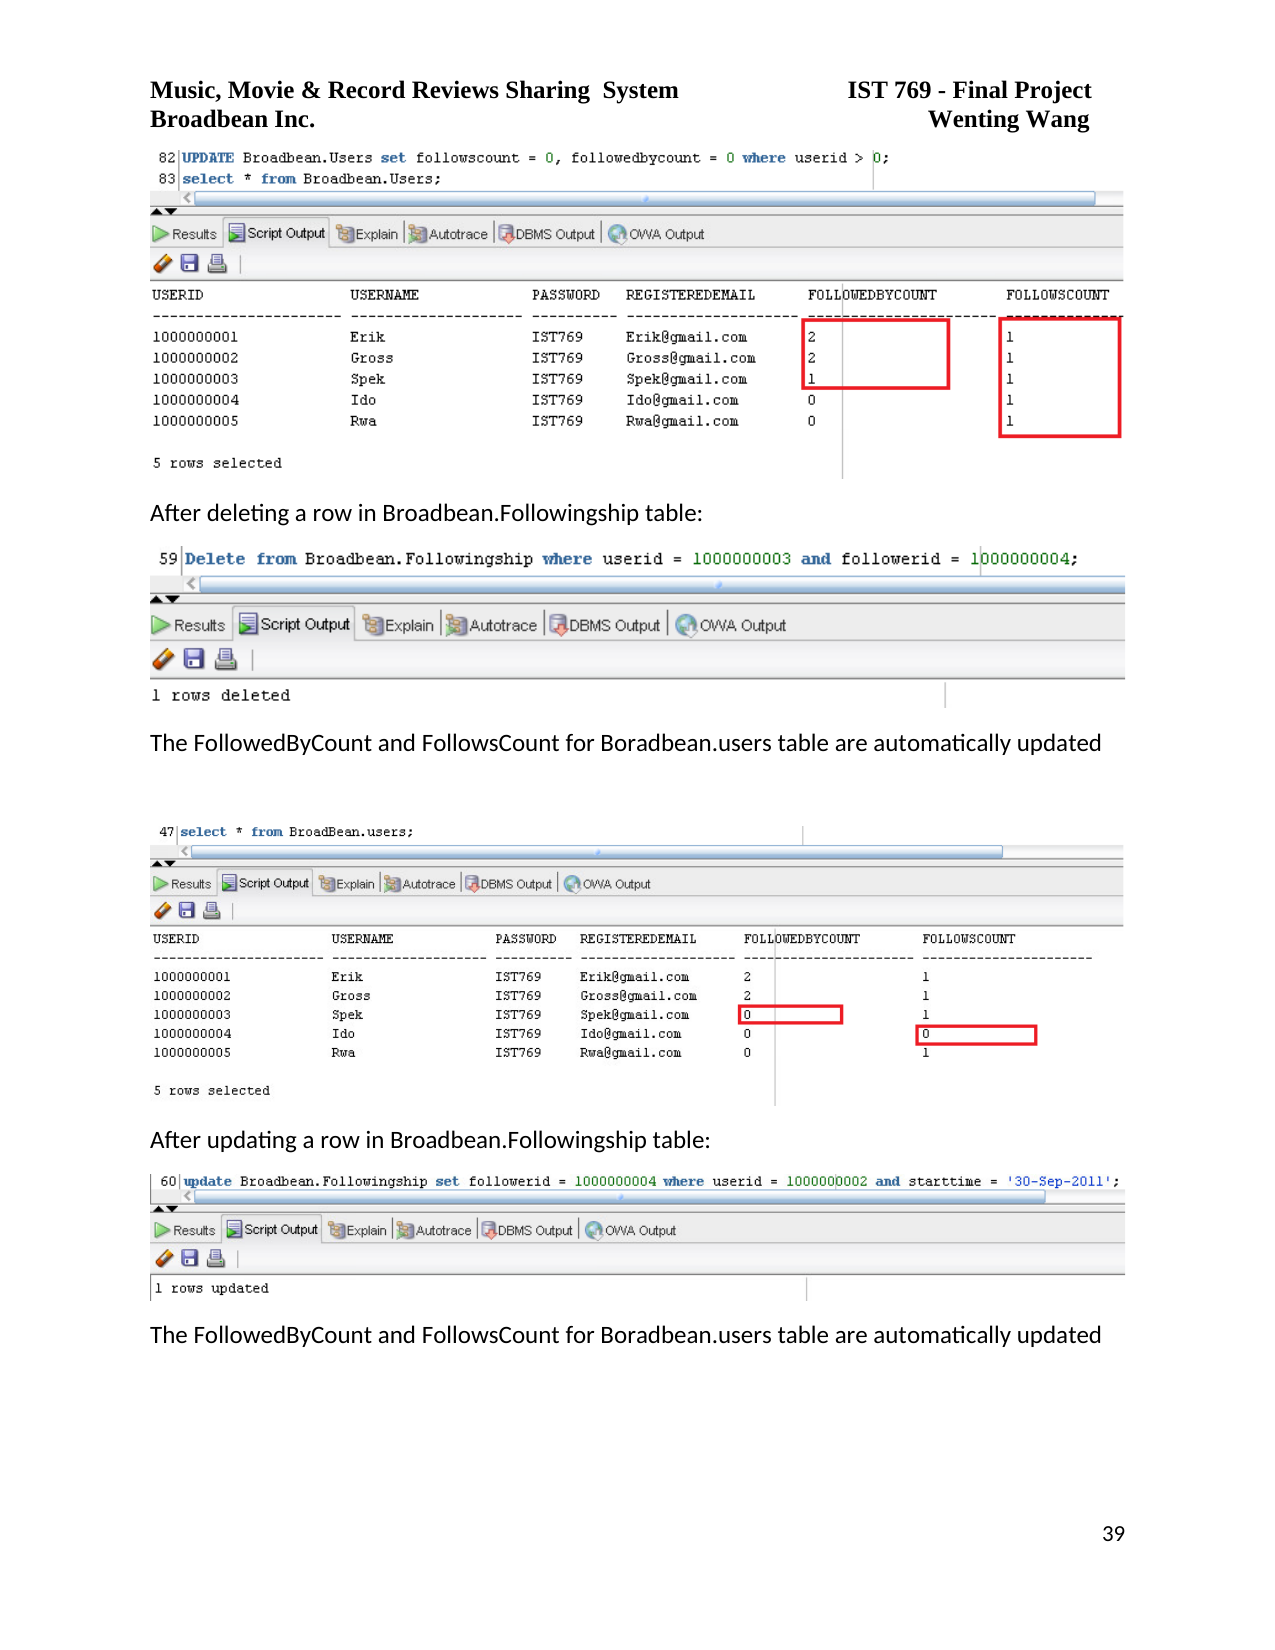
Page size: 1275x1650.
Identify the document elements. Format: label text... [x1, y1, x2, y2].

picture [150, 826, 1124, 1106]
picture [150, 546, 1125, 708]
text After deleting a row in Broadbean.Followingship table: [150, 497, 1125, 527]
text The FollowedByCount and FollowsCount for Boradbean.users table are automatically updated [150, 727, 1125, 757]
picture [150, 1174, 1125, 1301]
text The FollowedByCount and FollowsCount for Boradbean.users table are automatically updated [150, 1319, 1125, 1350]
picture [150, 150, 1124, 479]
text After updating a row in Broadbean.Followingship table: [150, 1124, 1125, 1155]
